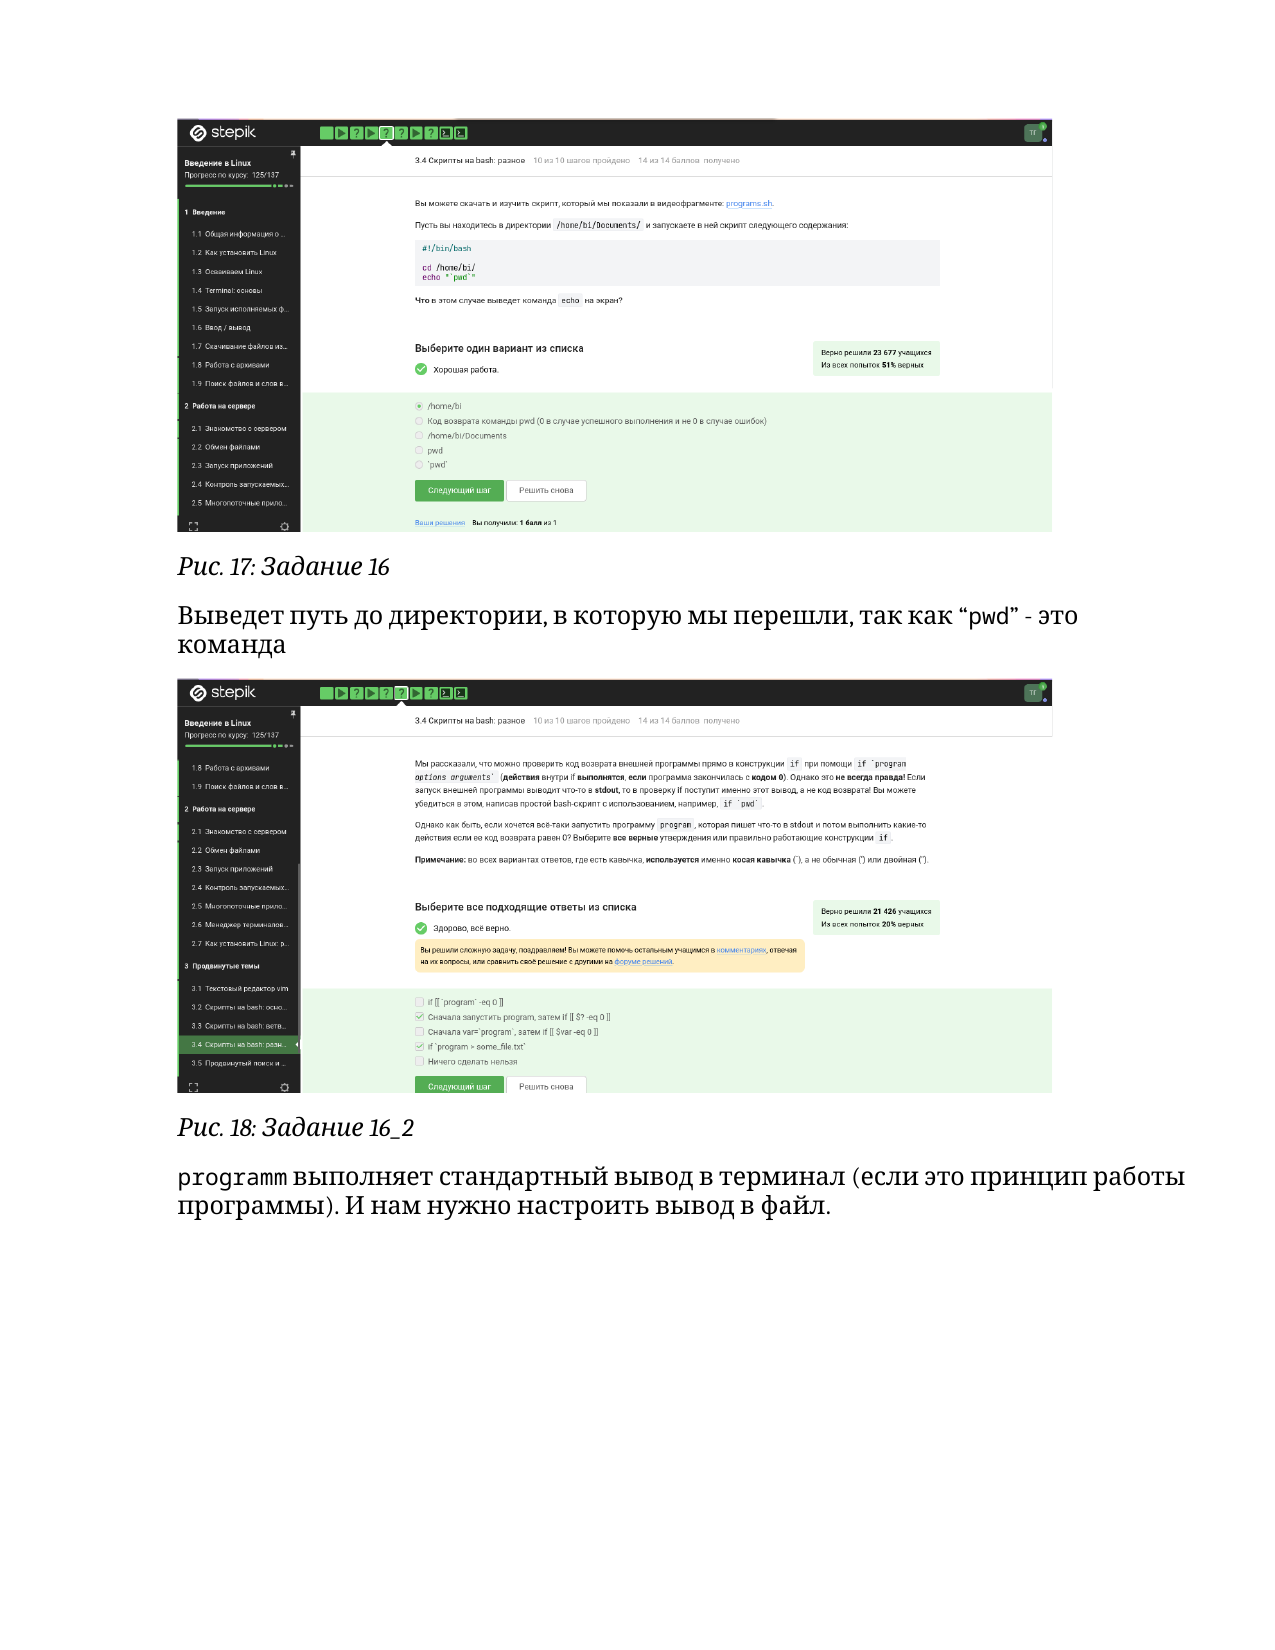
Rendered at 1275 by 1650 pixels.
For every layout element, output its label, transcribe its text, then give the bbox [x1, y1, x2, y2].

text Рис. 17: Задание 16 [177, 553, 1186, 581]
text programm выполняет стандартный вывод в терминал (если это принцип работы программы). И нам нужно настроить вывод в файл. [177, 1161, 1186, 1221]
picture [177, 678, 1053, 1093]
text Выведет путь до директории, в которую мы перешли, так как “pwd” - это команда [177, 600, 1186, 660]
picture [177, 118, 1053, 532]
text Рис. 18: Задание 16_2 [177, 1113, 1186, 1142]
